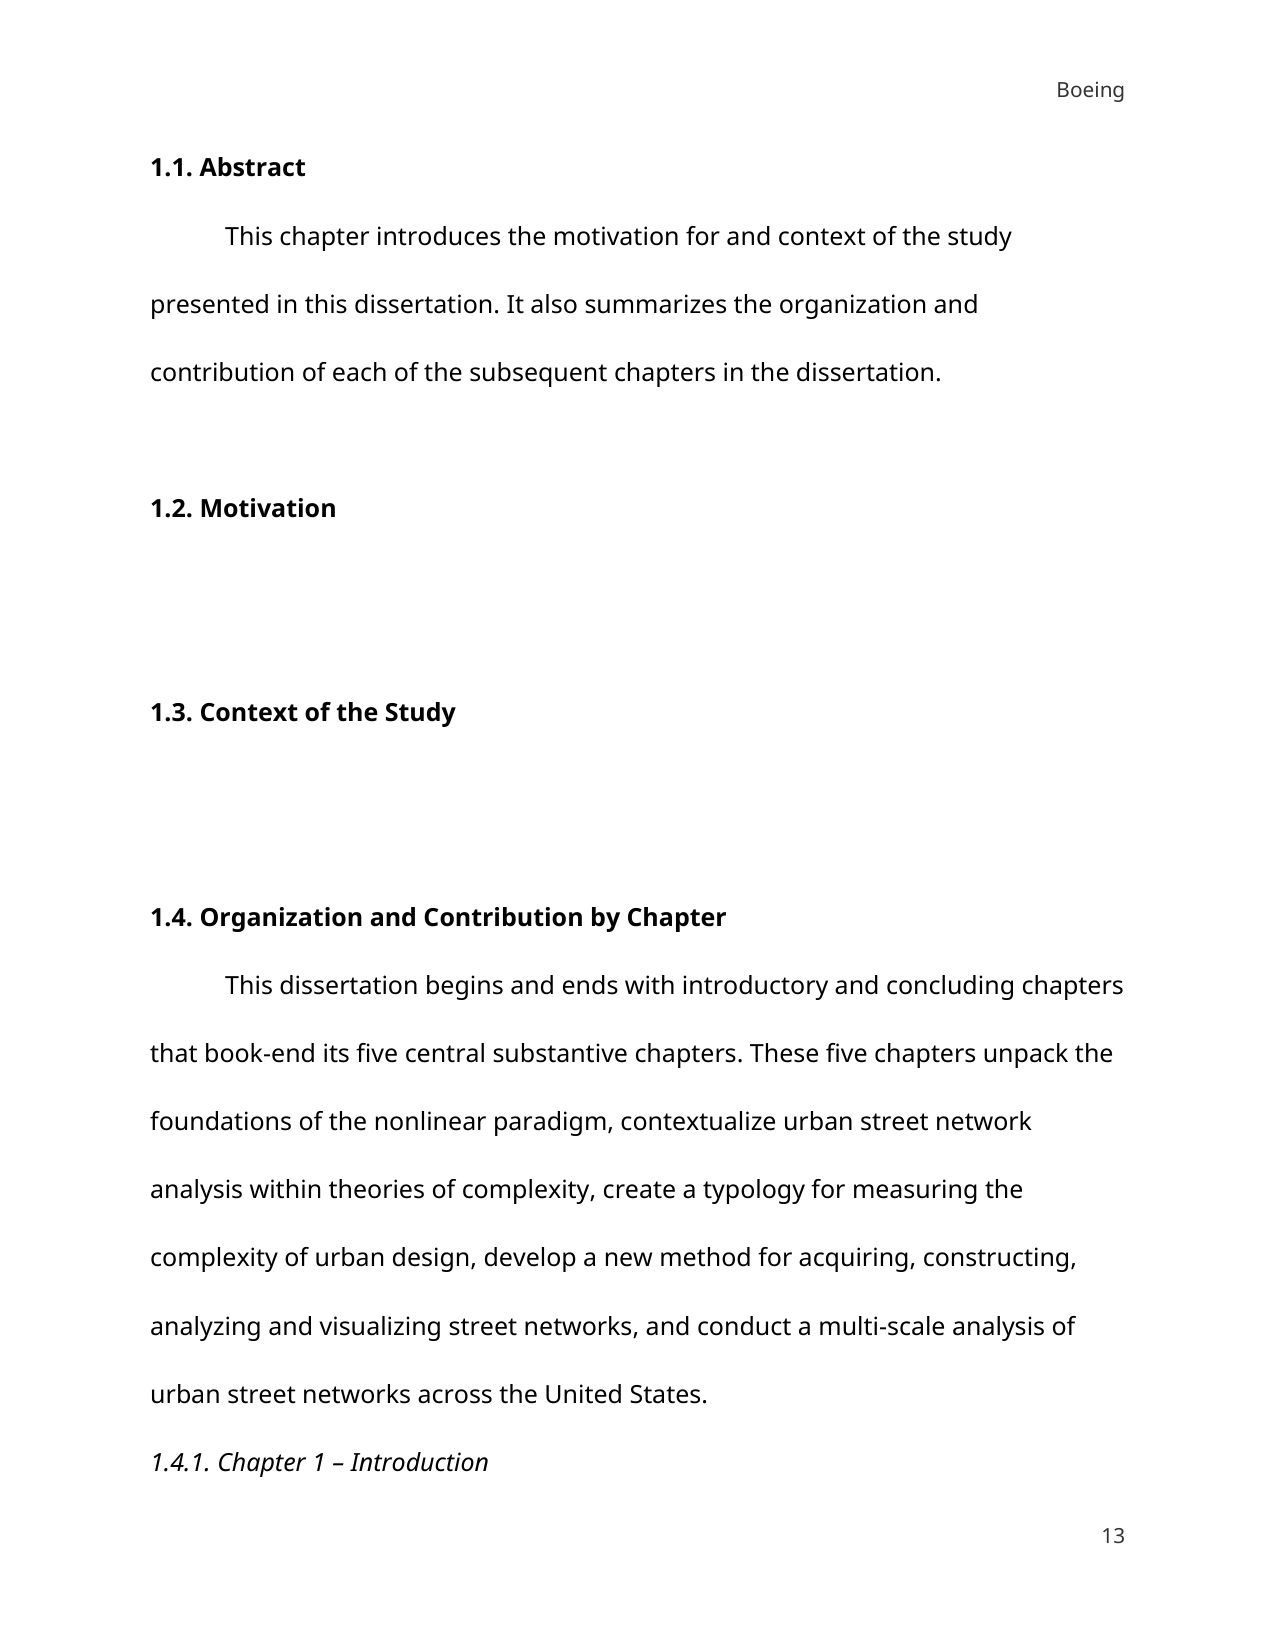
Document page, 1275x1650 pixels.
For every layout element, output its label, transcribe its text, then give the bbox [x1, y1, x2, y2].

subtitle Chapter 1 – Introduction [150, 1444, 1125, 1478]
subtitle Abstract [150, 150, 1125, 184]
subtitle Organization and Contribution by Chapter [150, 899, 1125, 933]
subtitle Motivation [150, 491, 1125, 525]
text This dissertation begins and ends with introductory and concluding chapters that book-end its five central substantive chapters. These five chapters unpack the foundations of the nonlinear paradigm, contextualize urban street network analysis within theories of complexity, create a typology for measuring the complexity of urban design, develop a new method for acquiring, constructing, analyzing and visualizing street networks, and conduct a multi-scale analysis of urban street networks across the United States. [150, 967, 1125, 1410]
subtitle Context of the Study [150, 695, 1125, 729]
text This chapter introduces the motivation for and context of the study presented in this dissertation. It also summarizes the organization and contribution of each of the subsequent chapters in the dissertation. [150, 218, 1125, 388]
